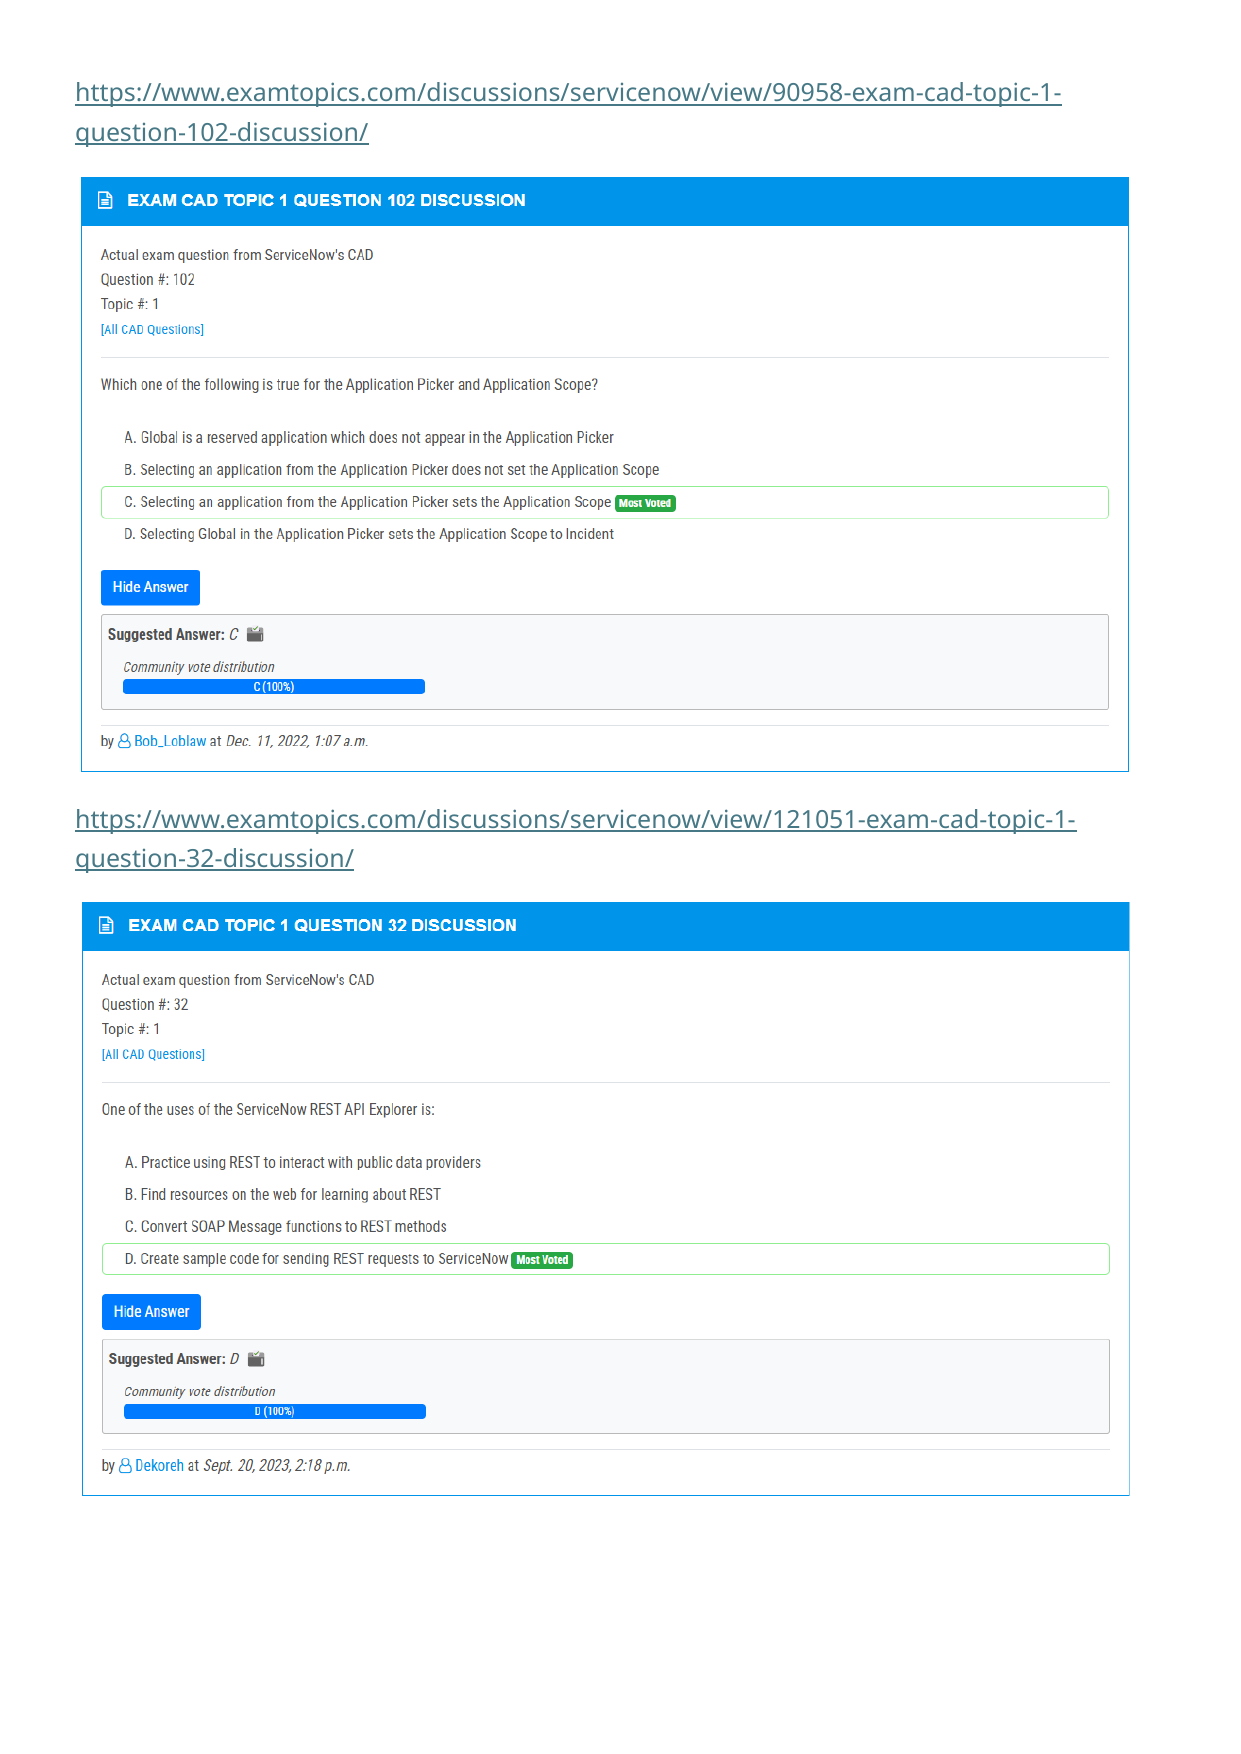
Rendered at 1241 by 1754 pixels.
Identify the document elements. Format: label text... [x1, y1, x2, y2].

picture [75, 896, 1146, 1510]
picture [75, 170, 1141, 780]
text https://www.examtopics.com/discussions/servicenow/view/90958-exam-cad-topic-1-question-102-discussion/ [75, 75, 1165, 148]
text https://www.examtopics.com/discussions/servicenow/view/121051-exam-cad-topic-1-question-32-discussion/ [75, 802, 1165, 875]
